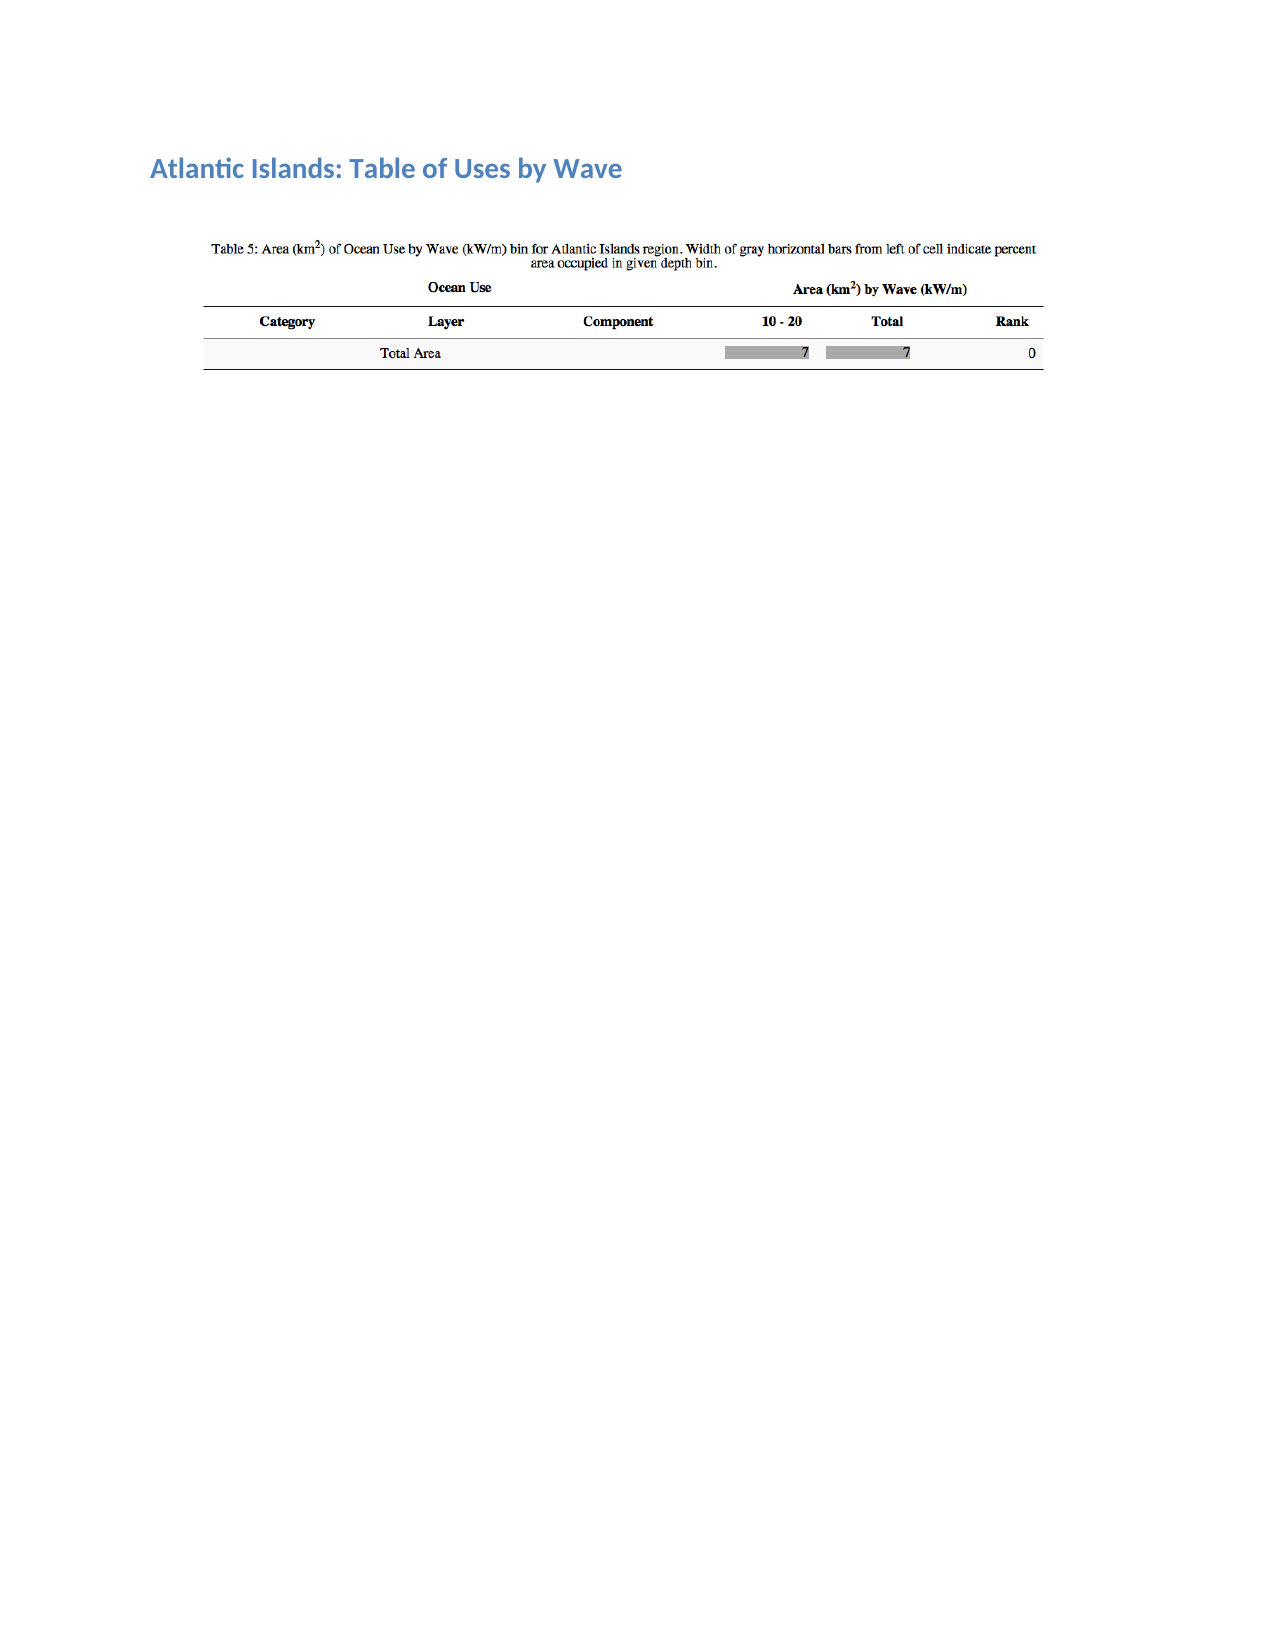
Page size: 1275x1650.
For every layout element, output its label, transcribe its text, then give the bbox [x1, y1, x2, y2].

subtitle Atlantic Islands: Table of Uses by Wave [150, 150, 1125, 186]
picture [168, 204, 1044, 712]
